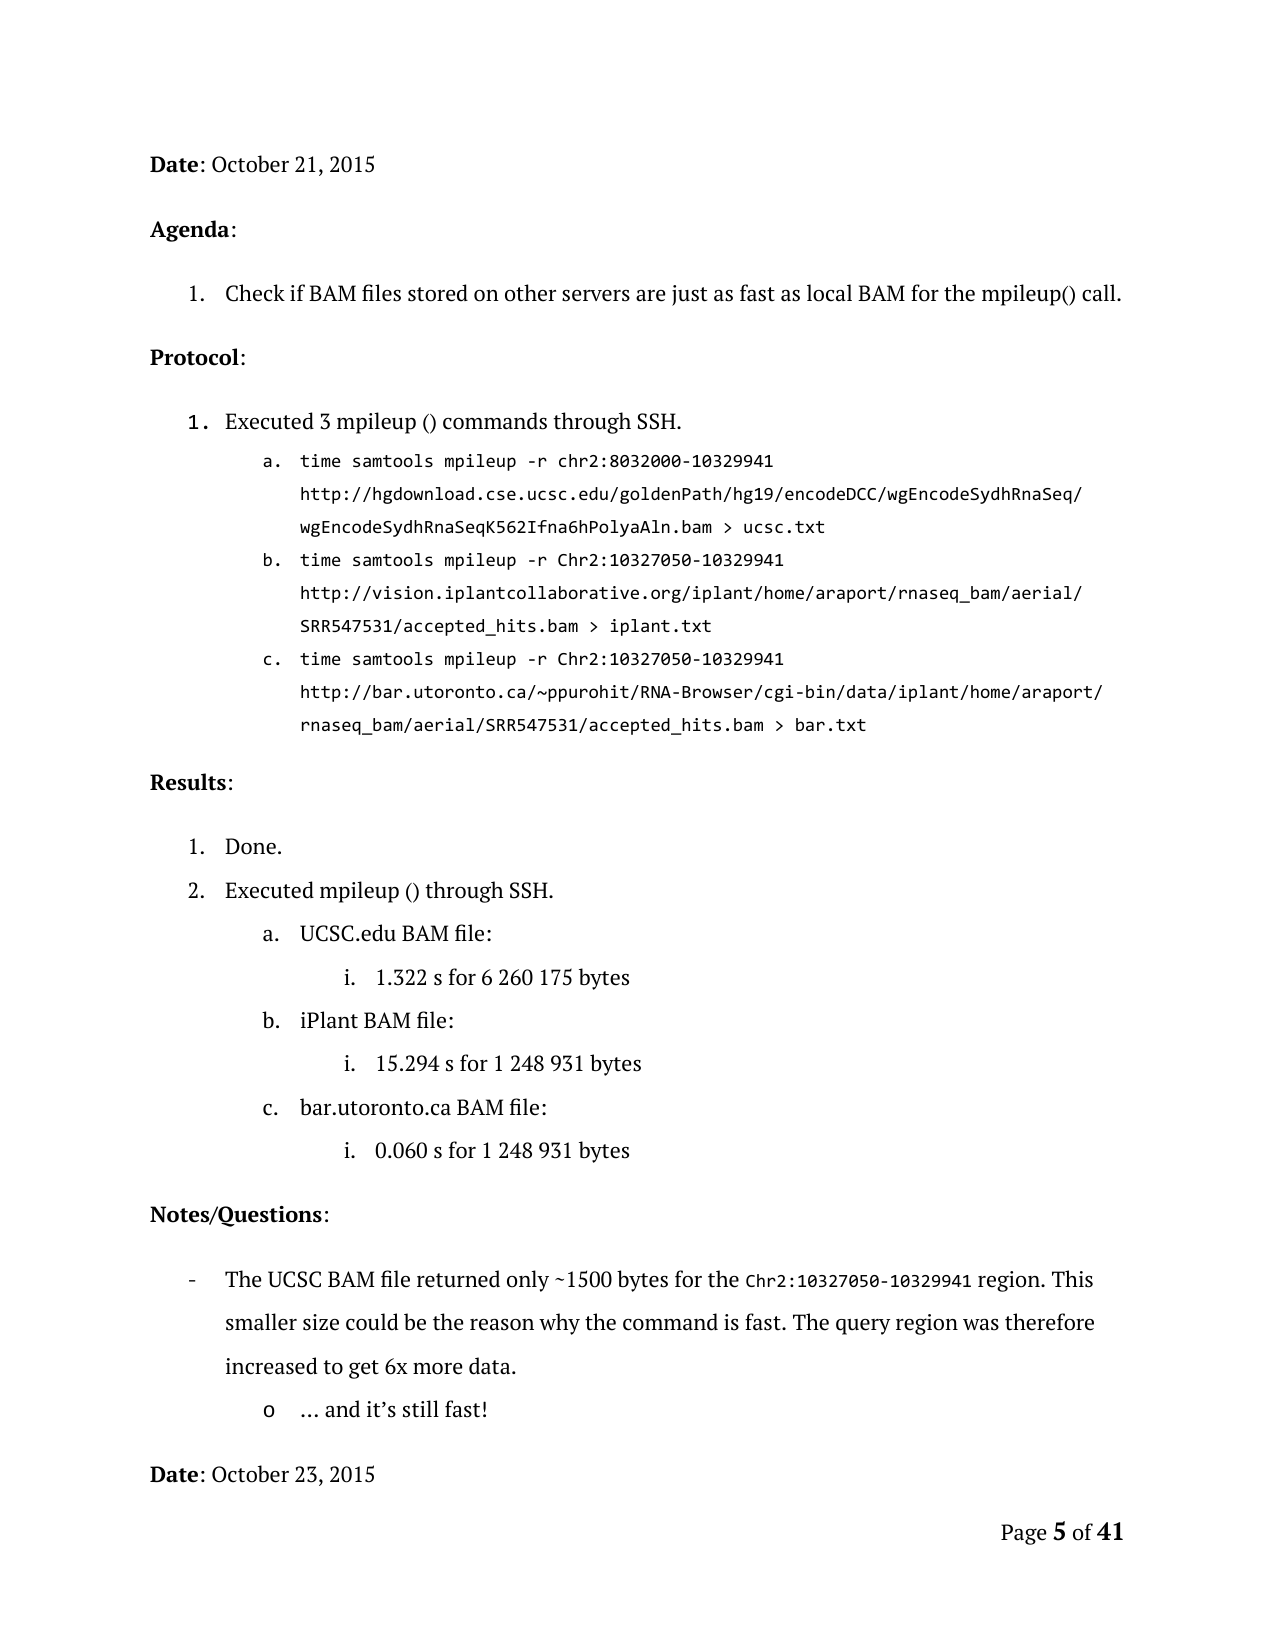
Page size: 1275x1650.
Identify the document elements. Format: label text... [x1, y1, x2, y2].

text Notes/Questions: [150, 1200, 1125, 1229]
text Agenda: [150, 214, 1125, 243]
list 15.294 s for 1 248 931 bytes [356, 1049, 1125, 1078]
list Executed mpileup () through SSH. [187, 875, 1125, 904]
list UCSC.edu BAM file: [262, 919, 1125, 948]
list 0.060 s for 1 248 931 bytes [356, 1136, 1125, 1165]
list Done. [187, 832, 1125, 861]
list 1.322 s for 6 260 175 bytes [356, 962, 1125, 991]
list bar.utoronto.ca BAM file: [262, 1092, 1125, 1121]
text Protocol: [150, 343, 1125, 372]
text Results: [150, 768, 1125, 797]
list time samtools mpileup -r chr2:8032000-10329941 http://hgdownload.cse.ucsc.edu/goldenPath/hg19/encodeDCC/wgEncodeSydhRnaSeq/wgEncodeSydhRnaSeqK562Ifna6hPolyaAln.bam > ucsc.txt [262, 451, 1125, 538]
list time samtools mpileup -r Chr2:10327050-10329941 http://bar.utoronto.ca/~ppurohit/RNA-Browser/cgi-bin/data/iplant/home/araport/rnaseq_bam/aerial/SRR547531/accepted_hits.bam > bar.txt [262, 648, 1125, 736]
list Check if BAM files stored on other servers are just as fast as local BAM for the mpileup() call. [187, 278, 1125, 307]
list The UCSC BAM file returned only ~1500 bytes for the Chr2:10327050-10329941 region. This smaller size could be the reason why the command is fast. The query region was therefore increased to get 6x more data. [187, 1264, 1125, 1380]
list Executed 3 mpileup () commands through SSH. [187, 407, 1125, 436]
text Date: October 23, 2015 [150, 1459, 1125, 1488]
list time samtools mpileup -r Chr2:10327050-10329941 http://vision.iplantcollaborative.org/iplant/home/araport/rnaseq_bam/aerial/SRR547531/accepted_hits.bam > iplant.txt [262, 549, 1125, 637]
text Date: October 21, 2015 [150, 150, 1125, 179]
list iPlant BAM file: [262, 1006, 1125, 1034]
list … and it’s still fast! [262, 1395, 1125, 1424]
